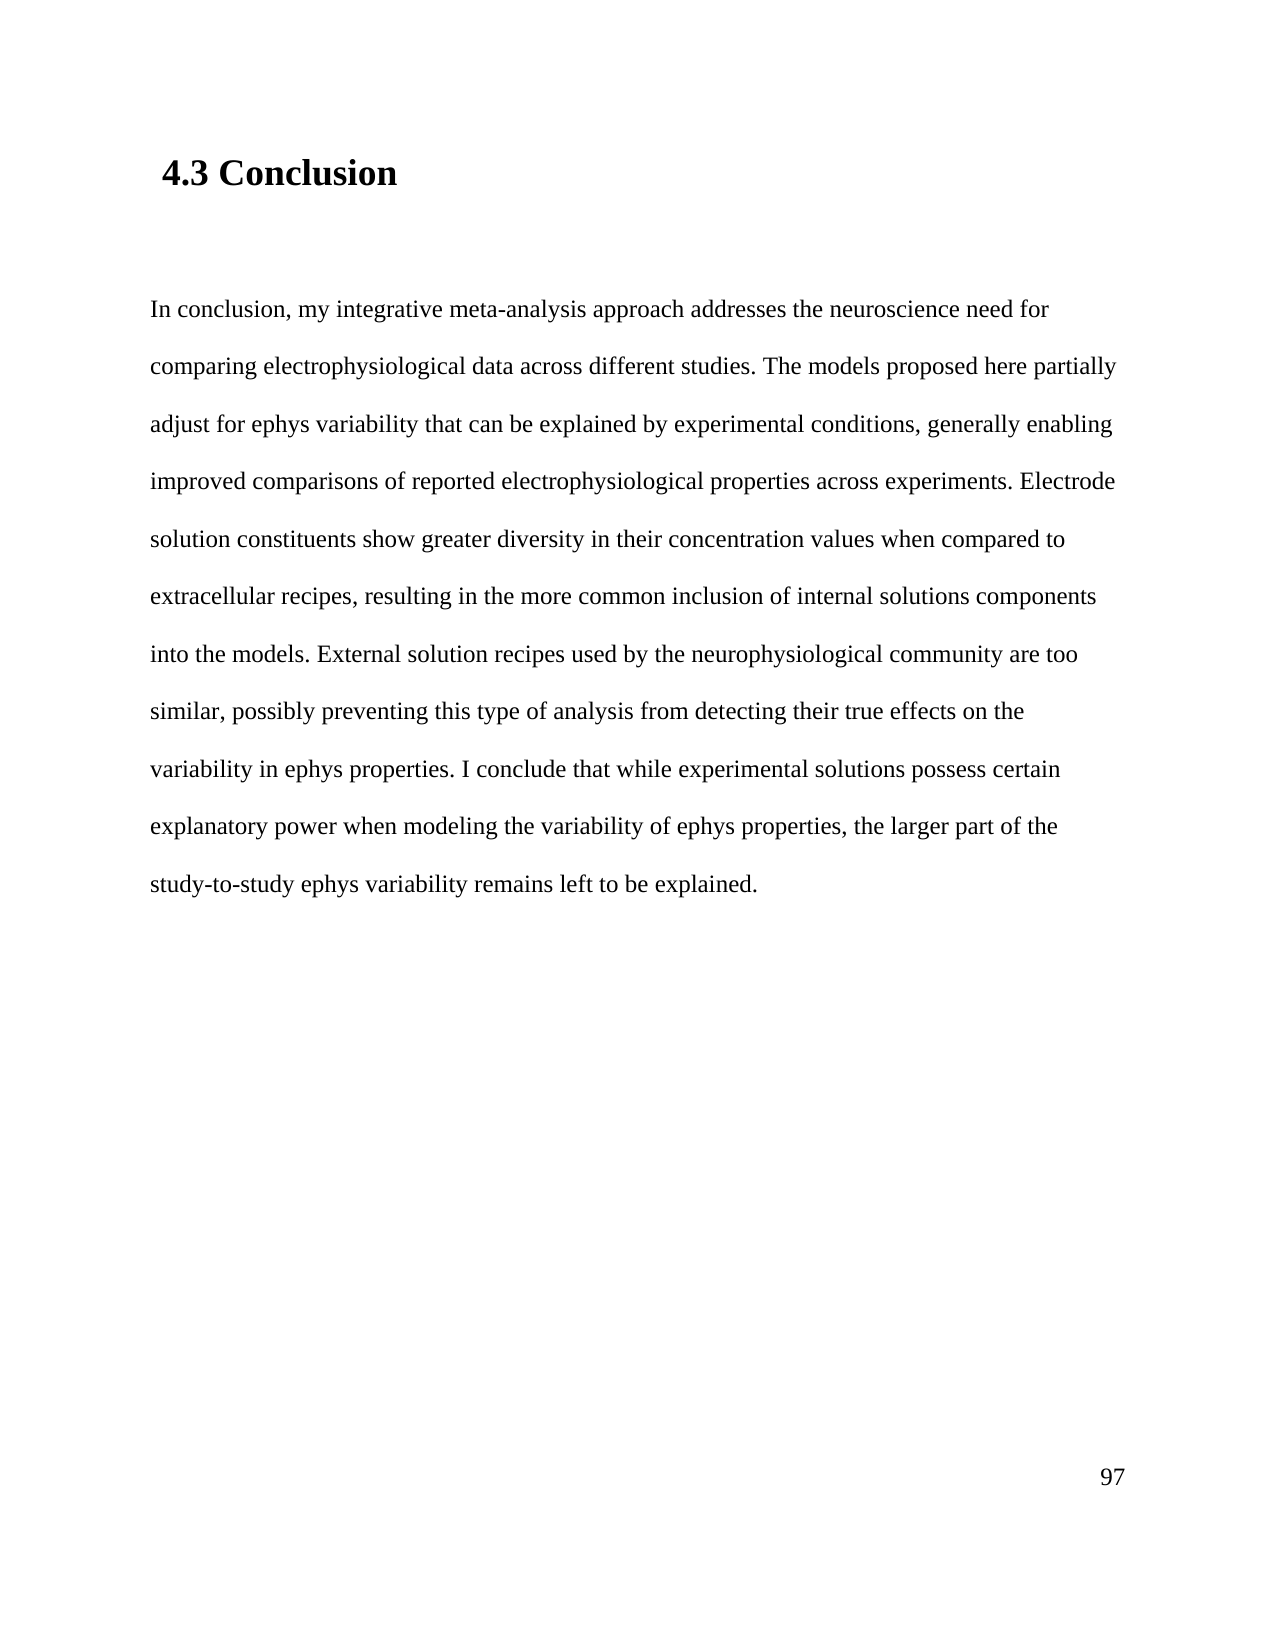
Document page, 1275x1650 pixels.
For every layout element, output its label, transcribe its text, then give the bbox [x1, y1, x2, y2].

text In conclusion, my integrative meta-analysis approach addresses the neuroscience need for comparing electrophysiological data across different studies. The models proposed here partially adjust for ephys variability that can be explained by experimental conditions, generally enabling improved comparisons of reported electrophysiological properties across experiments. Electrode solution constituents show greater diversity in their concentration values when compared to extracellular recipes, resulting in the more common inclusion of internal solutions components into the models. External solution recipes used by the neurophysiological community are too similar, possibly preventing this type of analysis from detecting their true effects on the variability in ephys properties. I conclude that while experimental solutions possess certain explanatory power when modeling the variability of ephys properties, the larger part of the study-to-study ephys variability remains left to be explained. [150, 294, 1125, 897]
subtitle Conclusion [162, 150, 1125, 193]
